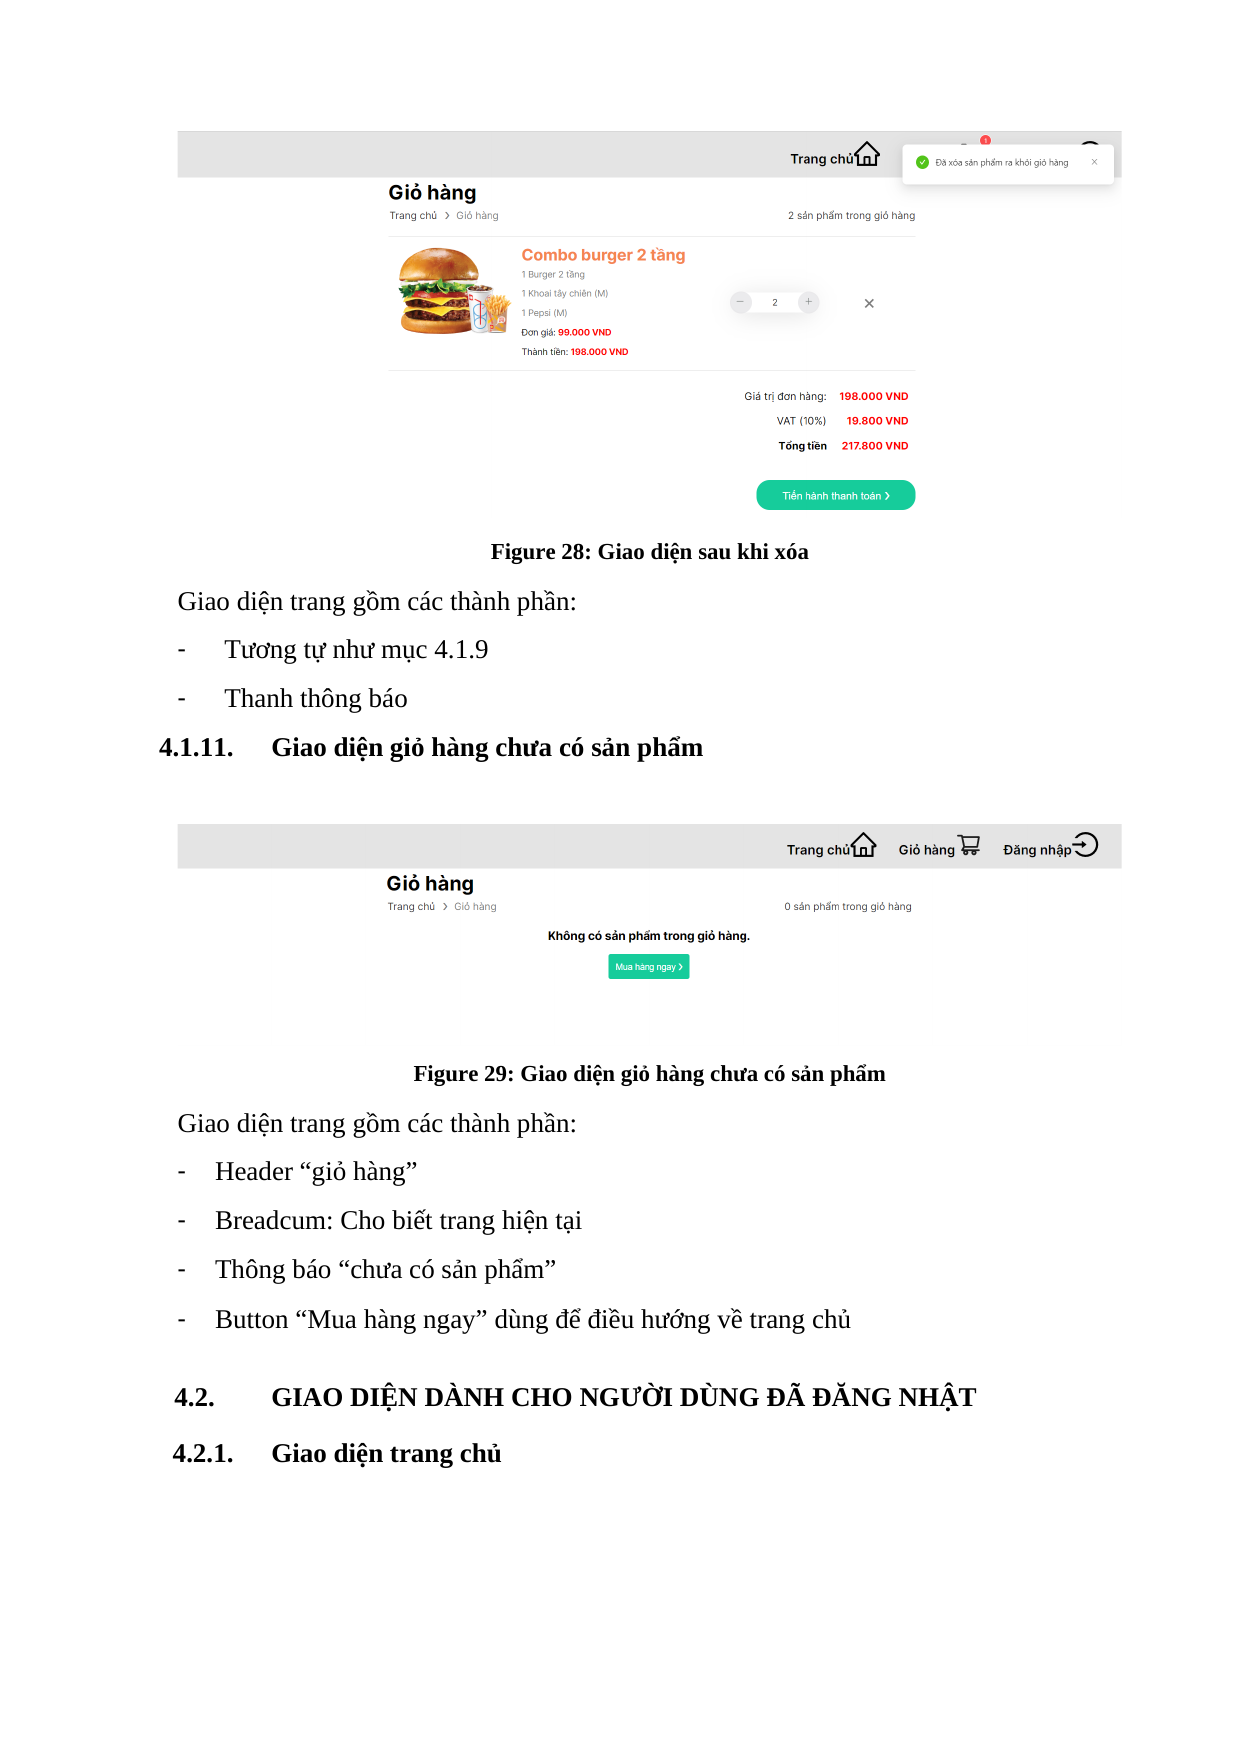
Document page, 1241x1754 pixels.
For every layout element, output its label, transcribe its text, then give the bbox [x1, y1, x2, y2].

picture [177, 131, 1122, 518]
subtitle Giao diện trang chủ [233, 1437, 1122, 1468]
list Thanh thông báo [177, 682, 1122, 714]
list Button “Mua hàng ngay” dùng để điều hướng về trang chủ [177, 1302, 1122, 1335]
list Thông báo “chưa có sản phẩm” [177, 1253, 1122, 1286]
text Giao diện trang gồm các thành phần: [177, 1107, 1122, 1138]
text Figure 28: Giao diện sau khi xóa [177, 538, 1122, 564]
list Tương tự như mục 4.1.9 [177, 632, 1122, 665]
subtitle Giao diện giỏ hàng chưa có sản phẩm [233, 731, 1122, 762]
text Giao diện trang gồm các thành phần: [177, 585, 1122, 617]
list Breadcum: Cho biết trang hiện tại [177, 1203, 1122, 1236]
picture [177, 824, 1122, 1046]
text Figure 29: Giao diện giỏ hàng chưa có sản phẩm [177, 1060, 1122, 1086]
list Header “giỏ hàng” [177, 1154, 1122, 1187]
subtitle GIAO DIỆN DÀNH CHO NGƯỜI DÙNG ĐÃ ĐĂNG NHẬT [215, 1381, 1122, 1412]
